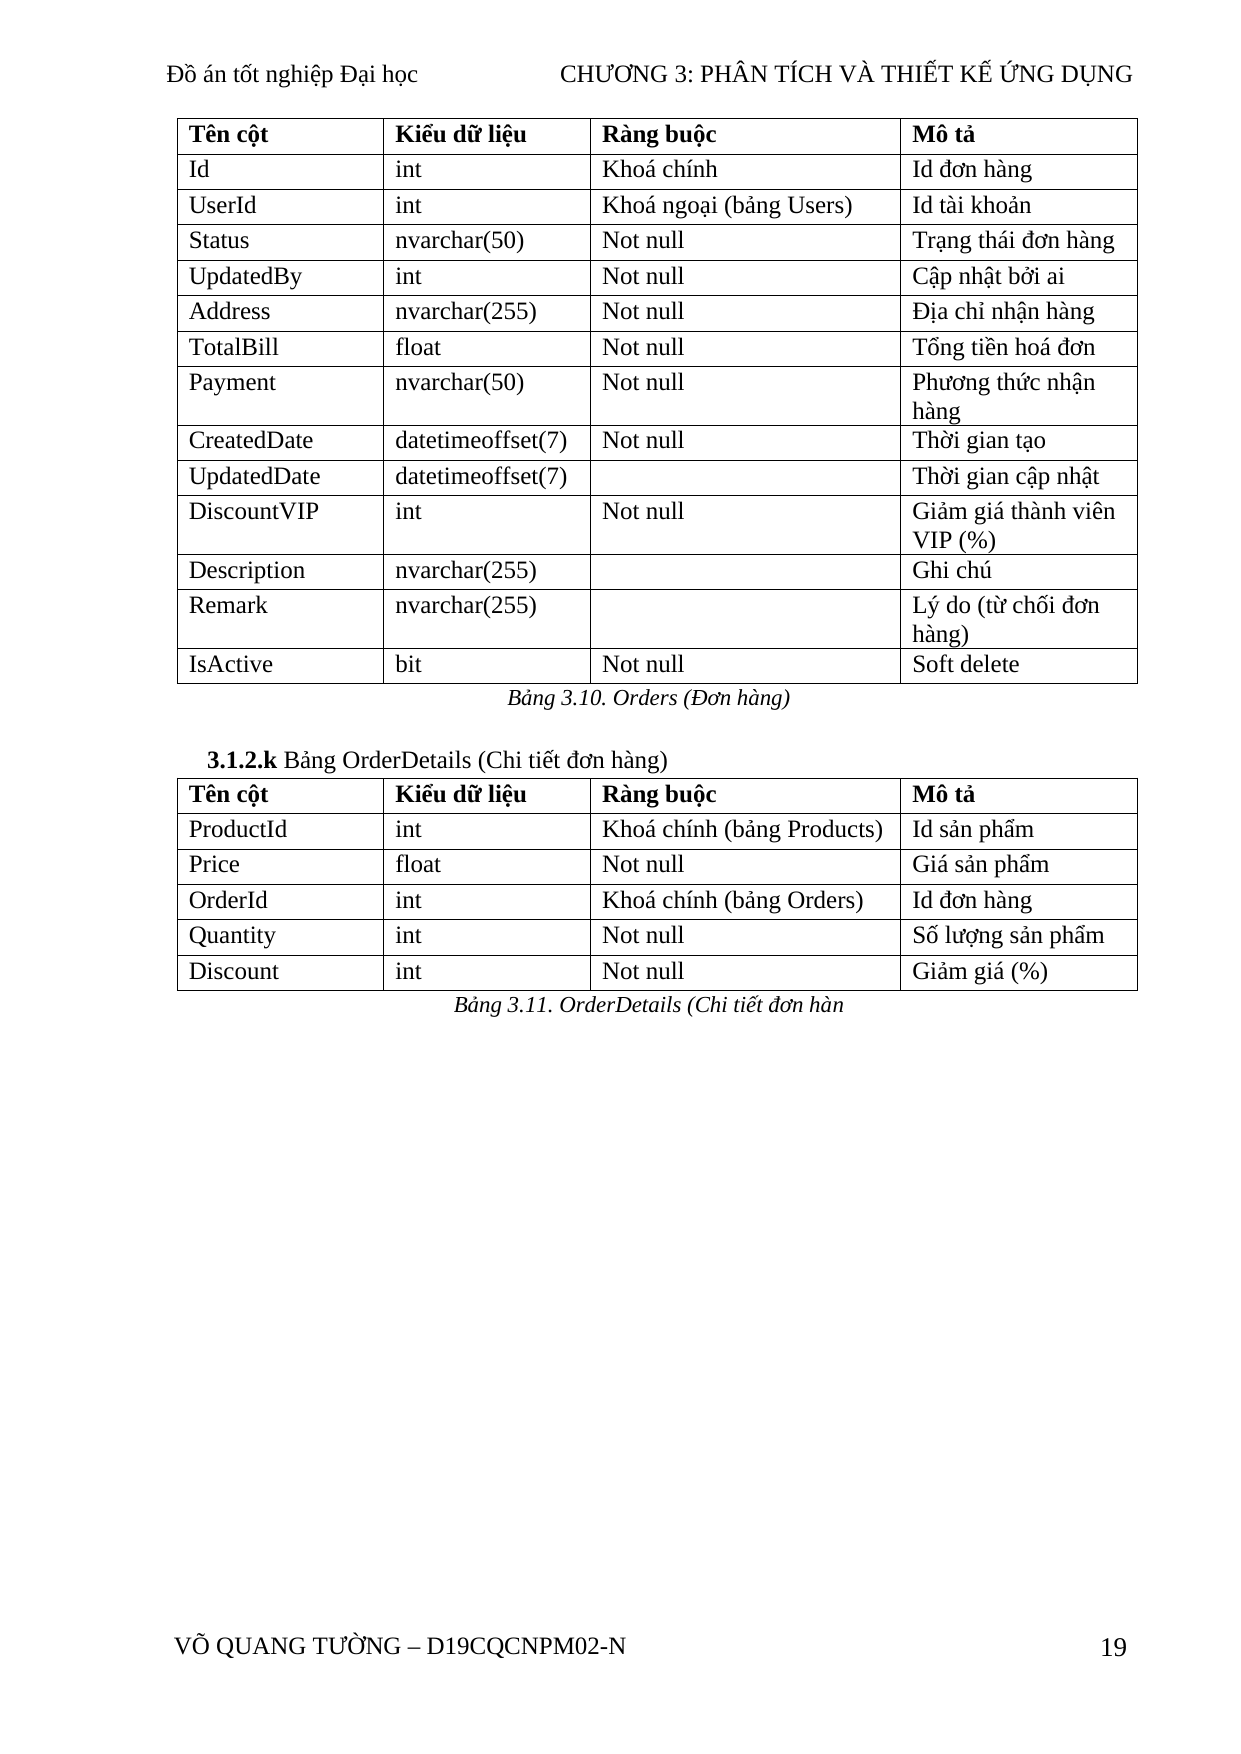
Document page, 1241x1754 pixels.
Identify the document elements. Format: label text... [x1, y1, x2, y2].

table_cell int [384, 190, 590, 224]
text Bảng 3.10. Orders (Đơn hàng) [177, 684, 1122, 711]
table_cell int [384, 814, 590, 848]
table_cell nvarchar(255) [384, 555, 590, 589]
table_header Ràng buộc [591, 779, 900, 813]
table_cell Not null [591, 225, 900, 260]
table_cell [591, 461, 900, 495]
table_cell nvarchar(50) [384, 225, 590, 260]
table_cell TotalBill [178, 332, 383, 366]
table_cell nvarchar(255) [384, 296, 590, 331]
table_cell Soft delete [901, 649, 1137, 683]
table_cell DiscountVIP [178, 496, 383, 554]
table_cell Số lượng sản phẩm [901, 920, 1137, 955]
table_cell Not null [591, 332, 900, 366]
table_cell Id sản phẩm [901, 814, 1137, 848]
table_cell Quantity [178, 920, 383, 955]
table_cell UserId [178, 190, 383, 224]
table_cell int [384, 885, 590, 919]
table_cell nvarchar(255) [384, 590, 590, 648]
table_cell Not null [591, 296, 900, 331]
table_cell Lý do (từ chối đơn hàng) [901, 590, 1137, 648]
table_cell Not null [591, 426, 900, 460]
table_cell bit [384, 649, 590, 683]
table_cell Trạng thái đơn hàng [901, 225, 1137, 260]
table_cell Địa chỉ nhận hàng [901, 296, 1137, 331]
table_cell Tổng tiền hoá đơn [901, 332, 1137, 366]
table_header Kiểu dữ liệu [384, 119, 590, 153]
table_cell UpdatedBy [178, 261, 383, 295]
table_cell int [384, 261, 590, 295]
table_cell Cập nhật bởi ai [901, 261, 1137, 295]
table_cell Id đơn hàng [901, 885, 1137, 919]
table_cell Giảm giá thành viên VIP (%) [901, 496, 1137, 554]
table_cell Thời gian cập nhật [901, 461, 1137, 495]
table_cell [591, 555, 900, 589]
table_cell nvarchar(50) [384, 367, 590, 424]
table_header Mô tả [901, 119, 1137, 153]
table_cell Description [178, 555, 383, 589]
table_cell Giá sản phẩm [901, 850, 1137, 884]
table_cell Id tài khoản [901, 190, 1137, 224]
table_cell Not null [591, 496, 900, 554]
table_cell Giảm giá (%) [901, 956, 1137, 990]
table_cell Payment [178, 367, 383, 424]
table_cell int [384, 496, 590, 554]
table_header Tên cột [178, 779, 383, 813]
table_cell UpdatedDate [178, 461, 383, 495]
table_cell Khoá chính (bảng Orders) [591, 885, 900, 919]
table_header Tên cột [178, 119, 383, 153]
table_header Mô tả [901, 779, 1137, 813]
table_cell int [384, 920, 590, 955]
table_cell int [384, 155, 590, 189]
table_cell Not null [591, 261, 900, 295]
table_header Kiểu dữ liệu [384, 779, 590, 813]
table_cell Khoá chính (bảng Products) [591, 814, 900, 848]
table_cell Id [178, 155, 383, 189]
table_cell Khoá ngoại (bảng Users) [591, 190, 900, 224]
table_cell Not null [591, 920, 900, 955]
table_cell OrderId [178, 885, 383, 919]
table_cell Phương thức nhận hàng [901, 367, 1137, 424]
table_cell int [384, 956, 590, 990]
table_cell Discount [178, 956, 383, 990]
table_cell IsActive [178, 649, 383, 683]
table_cell Not null [591, 956, 900, 990]
table_cell float [384, 850, 590, 884]
table_cell Status [178, 225, 383, 260]
table_cell Remark [178, 590, 383, 648]
table_cell Khoá chính [591, 155, 900, 189]
table_cell [591, 590, 900, 648]
list 3.1.2.k Bảng OrderDetails (Chi tiết đơn hàng) [207, 745, 1122, 773]
table_cell Not null [591, 850, 900, 884]
table_cell Ghi chú [901, 555, 1137, 589]
table_cell Thời gian tạo [901, 426, 1137, 460]
table_header Ràng buộc [591, 119, 900, 153]
table_cell datetimeoffset(7) [384, 461, 590, 495]
table_cell Not null [591, 649, 900, 683]
text Bảng 3.11. OrderDetails (Chi tiết đơn hàn [177, 991, 1122, 1018]
table_cell float [384, 332, 590, 366]
table_cell Not null [591, 367, 900, 424]
table_cell CreatedDate [178, 426, 383, 460]
table_cell datetimeoffset(7) [384, 426, 590, 460]
table_cell Id đơn hàng [901, 155, 1137, 189]
table_cell ProductId [178, 814, 383, 848]
table_cell Price [178, 850, 383, 884]
table_cell Address [178, 296, 383, 331]
